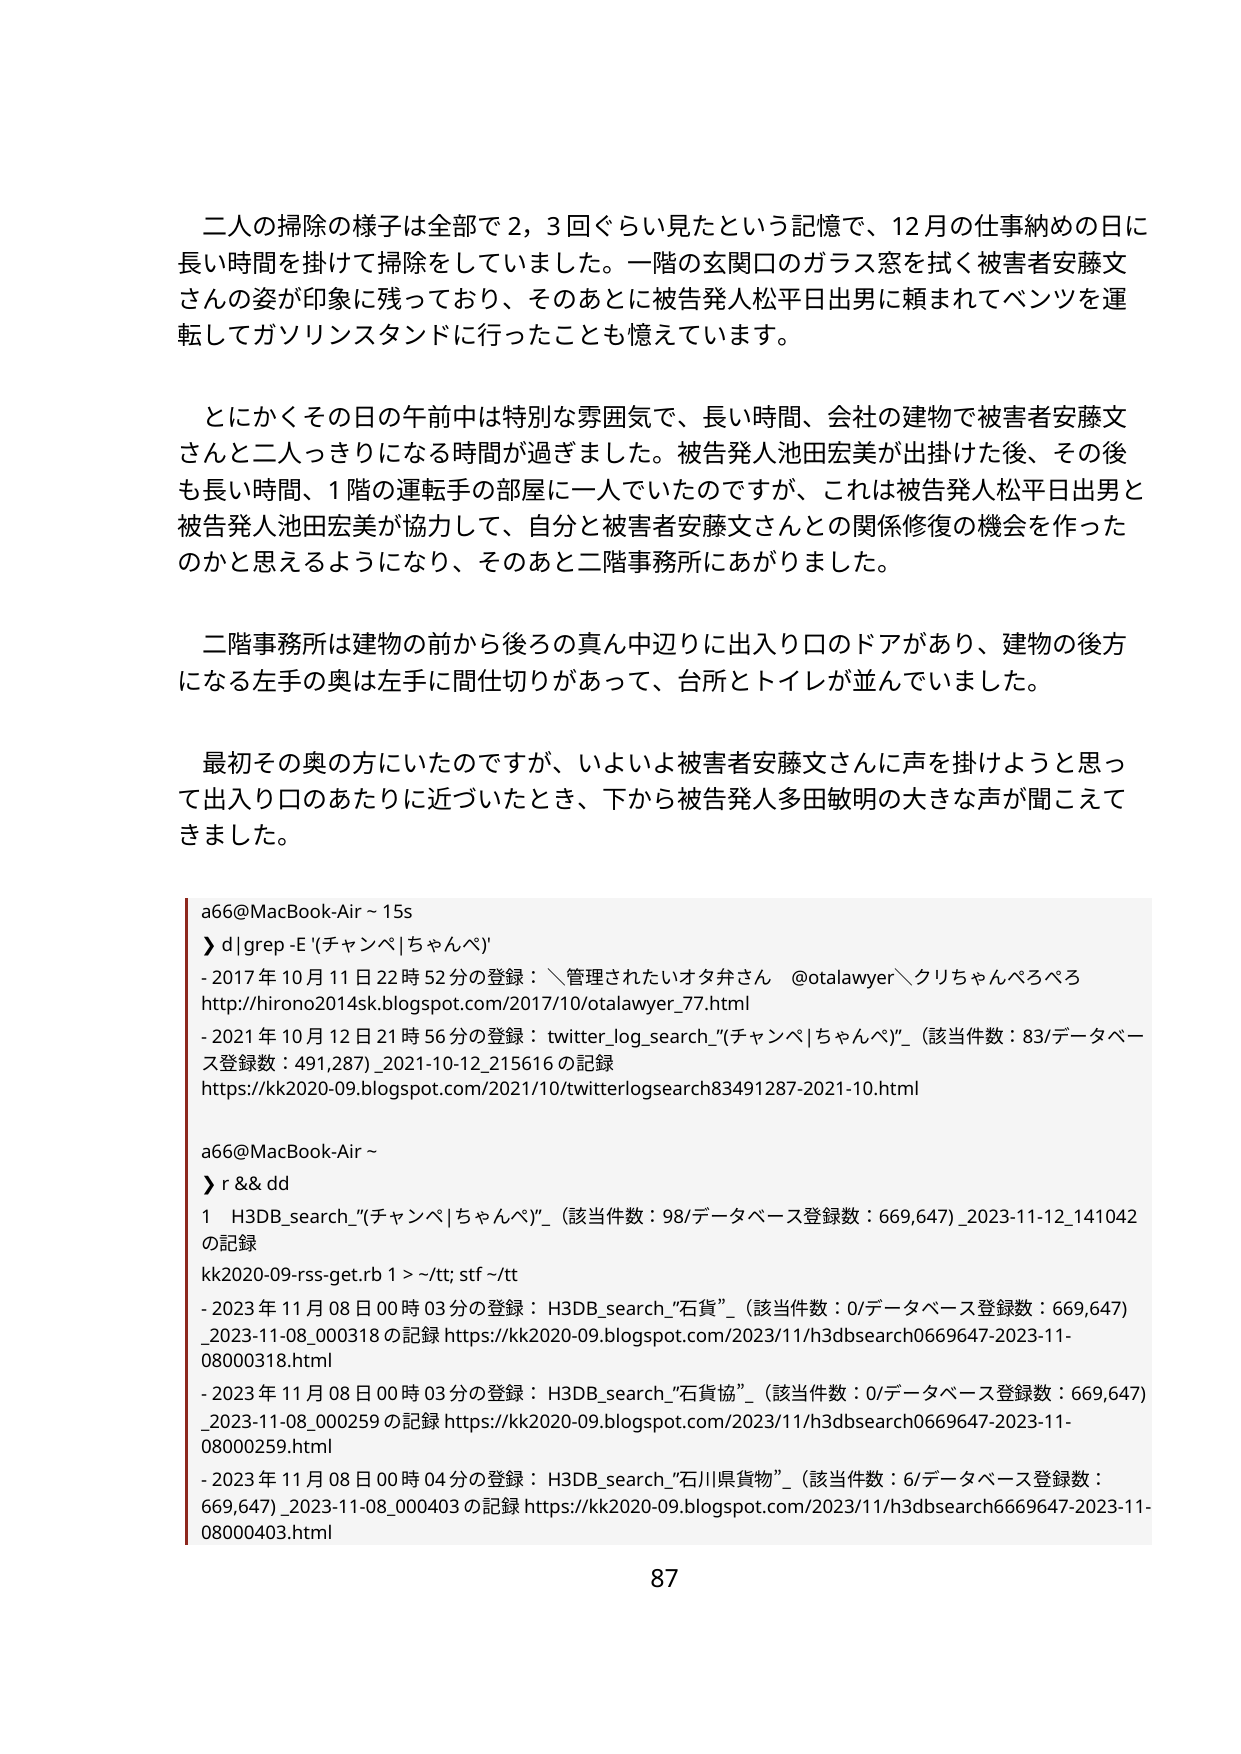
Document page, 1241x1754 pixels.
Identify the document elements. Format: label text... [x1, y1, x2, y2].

text kk2020-09-rss-get.rb 1 > ~/tt; stf ~/tt [188, 1262, 1152, 1287]
text 二人の掃除の様子は全部で2，3回ぐらい見たという記憶で、12月の仕事納めの日に長い時間を掛けて掃除をしていました。一階の玄関口のガラス窓を拭く被害者安藤文さんの姿が印象に残っており、そのあとに被告発人松平日出男に頼まれてベンツを運転してガソリンスタンドに行ったことも憶えています。 [177, 207, 1152, 352]
text - 2023年11月08日00時03分の登録： H3DB_search_”石貨協”_（該当件数：0/データベース登録数：669,647) _2023-11-08_000259の記録 https://kk2020-09.blogspot.com/2023/11/h3dbsearch0669647-2023-11-08000259.html [188, 1379, 1152, 1459]
text とにかくその日の午前中は特別な雰囲気で、長い時間、会社の建物で被害者安藤文さんと二人っきりになる時間が過ぎました。被告発人池田宏美が出掛けた後、その後も長い時間、1階の運転手の部屋に一人でいたのですが、これは被告発人松平日出男と被告発人池田宏美が協力して、自分と被害者安藤文さんとの関係修復の機会を作ったのかと思えるようになり、そのあと二階事務所にあがりました。 [177, 398, 1152, 579]
text a66@MacBook-Air ~ 15s [188, 898, 1152, 923]
text 1 H3DB_search_”(チャンペ|ちゃんぺ)”_（該当件数：98/データベース登録数：669,647) _2023-11-12_141042の記録 [188, 1201, 1152, 1256]
text ❯ r && dd [188, 1170, 1152, 1196]
text - 2021年10月12日21時56分の登録： twitter_log_search_”(チャンペ|ちゃんぺ)”_（該当件数：83/データベース登録数：491,287) _2021-10-12_215616の記録 https://kk2020-09.blogspot.com/2021/10/twitterlogsearch83491287-2021-10.html [188, 1021, 1152, 1101]
text - 2023年11月08日00時03分の登録： H3DB_search_”石貨”_（該当件数：0/データベース登録数：669,647) _2023-11-08_000318の記録 https://kk2020-09.blogspot.com/2023/11/h3dbsearch0669647-2023-11-08000318.html [188, 1293, 1152, 1373]
text a66@MacBook-Air ~ [188, 1138, 1152, 1164]
text ❯ d|grep -E '(チャンペ|ちゃんぺ)' [188, 929, 1152, 957]
text - 2023年11月08日00時04分の登録： H3DB_search_”石川県貨物”_（該当件数：6/データベース登録数：669,647) _2023-11-08_000403の記録 https://kk2020-09.blogspot.com/2023/11/h3dbsearch6669647-2023-11-08000403.html [188, 1465, 1152, 1545]
text 最初その奥の方にいたのですが、いよいよ被害者安藤文さんに声を掛けようと思って出入り口のあたりに近づいたとき、下から被告発人多田敏明の大きな声が聞こえてきました。 [177, 743, 1152, 852]
text - 2017年10月11日22時52分の登録： ＼管理されたいオタ弁さん @otalawyer＼クリちゃんぺろぺろ http://hirono2014sk.blogspot.com/2017/10/otalawyer_77.html [188, 963, 1152, 1015]
text 二階事務所は建物の前から後ろの真ん中辺りに出入り口のドアがあり、建物の後方になる左手の奥は左手に間仕切りがあって、台所とトイレが並んでいました。 [177, 625, 1152, 697]
